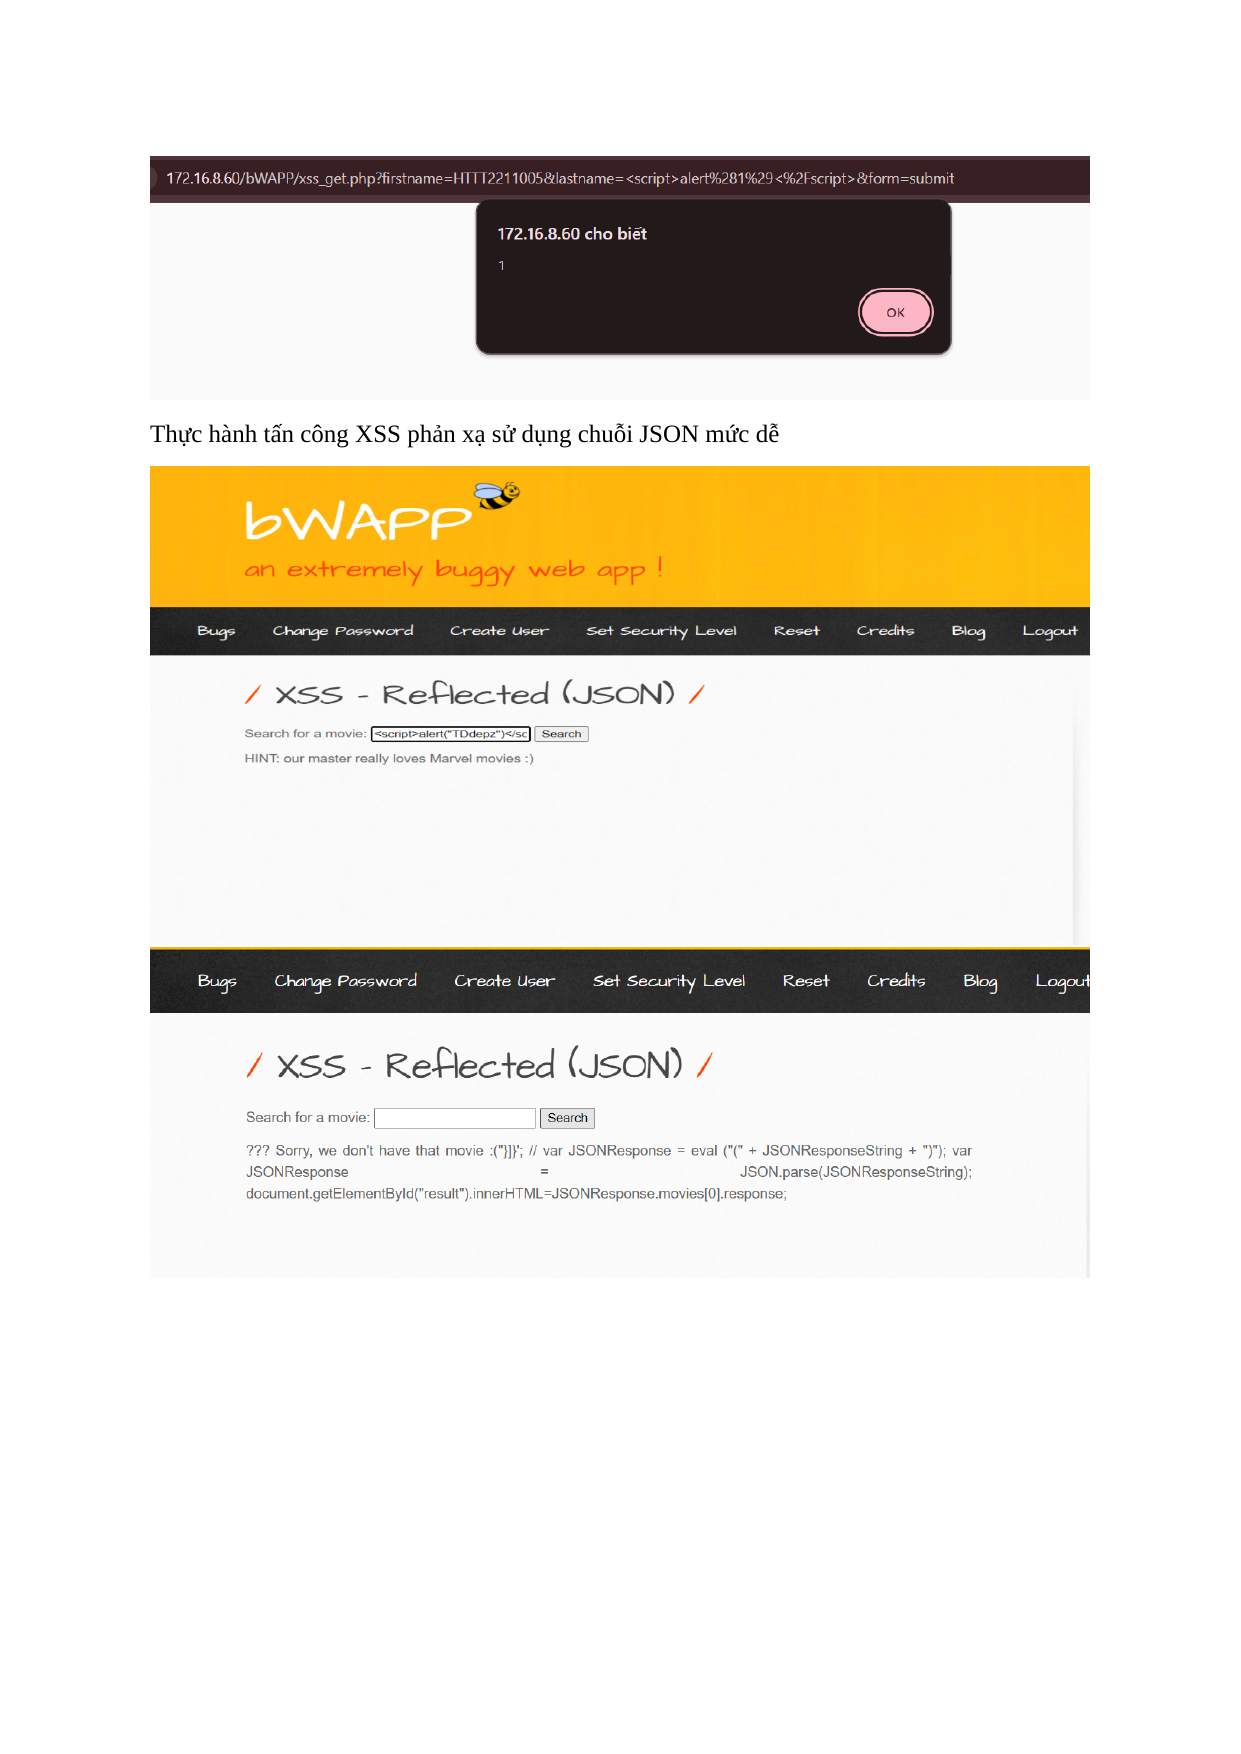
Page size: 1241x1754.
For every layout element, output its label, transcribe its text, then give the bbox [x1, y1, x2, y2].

text Thực hành tấn công XSS phản xạ sử dụng chuỗi JSON mức dễ [150, 419, 1090, 447]
picture [150, 466, 1090, 945]
picture [150, 156, 1090, 400]
picture [150, 947, 1090, 1278]
